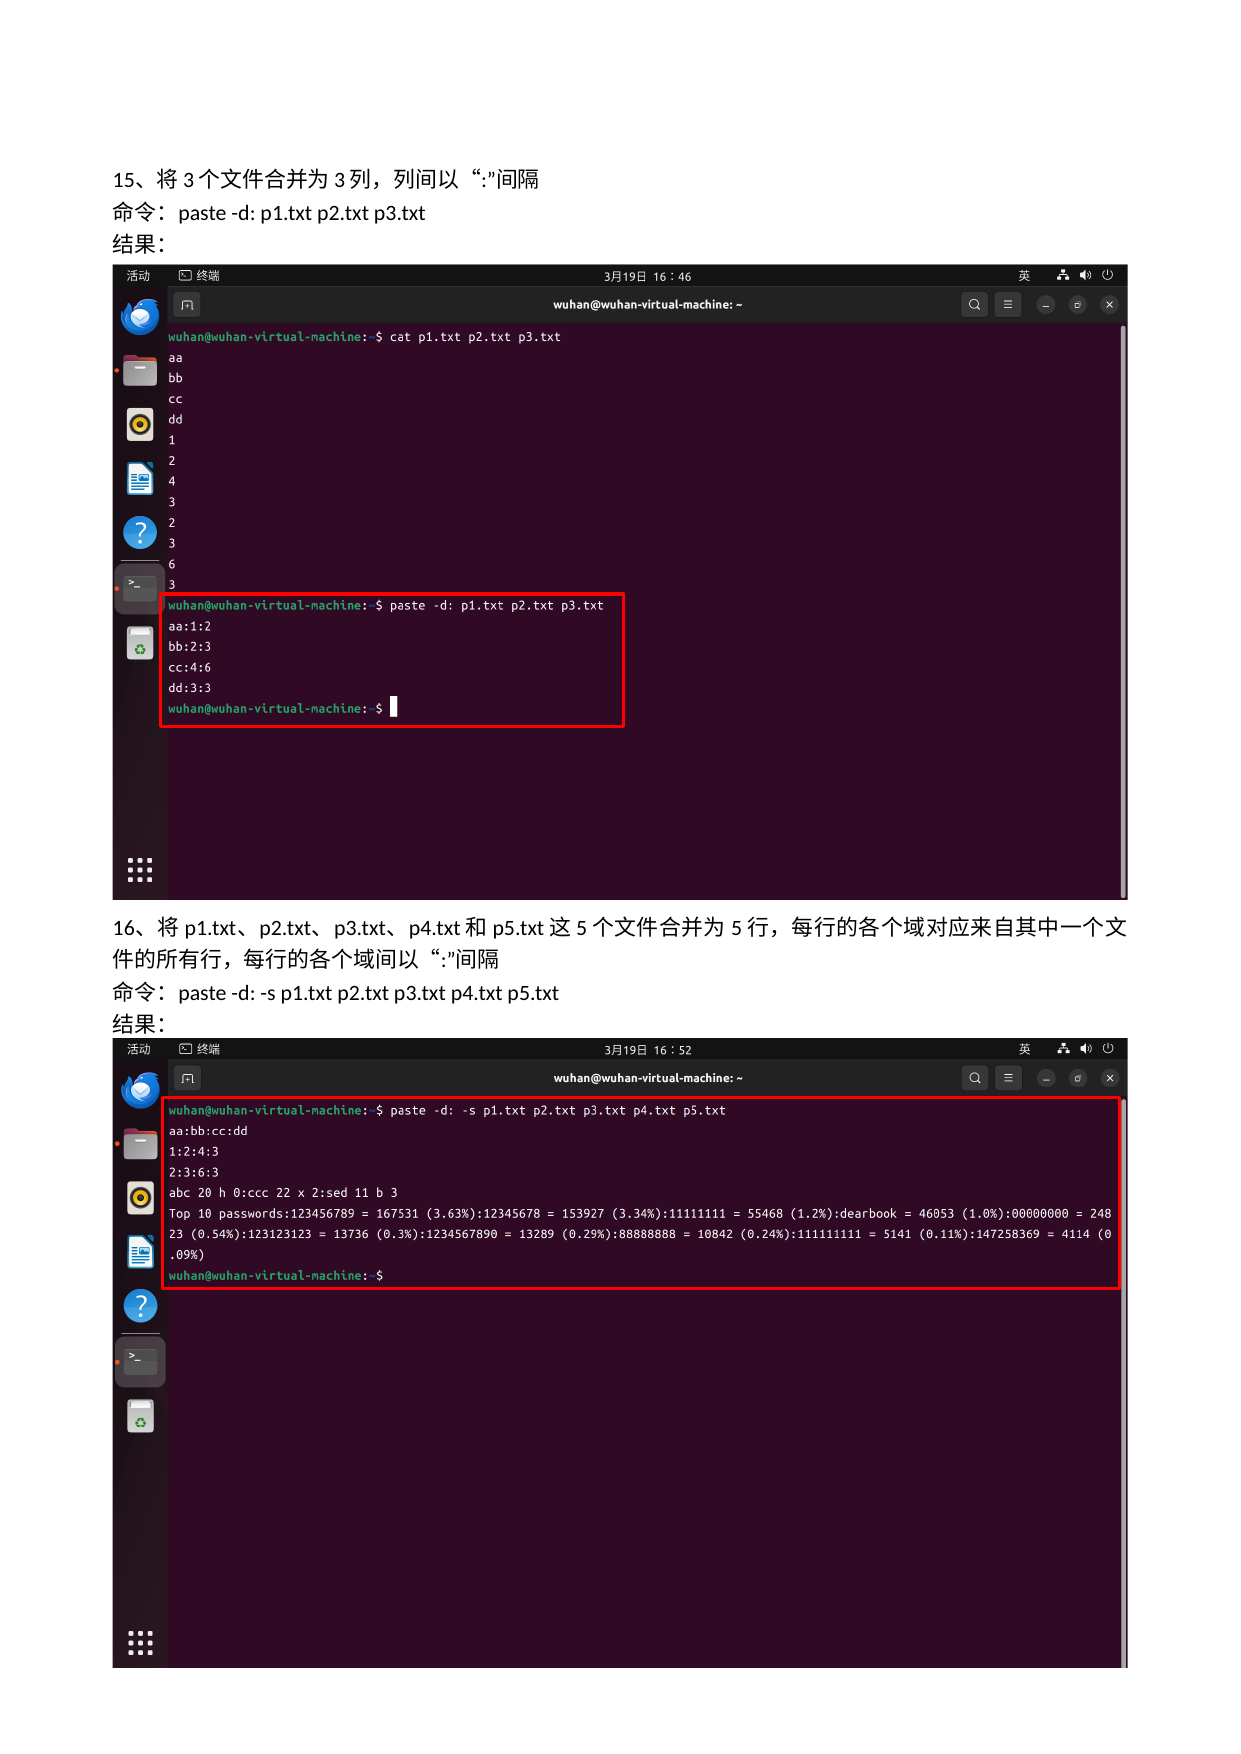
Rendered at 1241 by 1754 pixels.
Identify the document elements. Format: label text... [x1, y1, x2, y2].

text 15、将3个文件合并为3列，列间以“:”间隔 [112, 162, 1128, 194]
text 命令：paste -d: -s p1.txt p2.txt p3.txt p4.txt p5.txt [112, 974, 1128, 1007]
text 16、将p1.txt、p2.txt、p3.txt、p4.txt和p5.txt这5个文件合并为5行，每行的各个域对应来自其中一个文件的所有行，每行的各个域间以“:”间隔 [112, 909, 1128, 974]
text 命令：paste -d: p1.txt p2.txt p3.txt [112, 194, 1128, 227]
picture [112, 264, 1128, 900]
text 结果： [112, 1007, 1128, 1038]
picture [112, 1038, 1128, 1668]
text 结果： [112, 227, 1128, 259]
